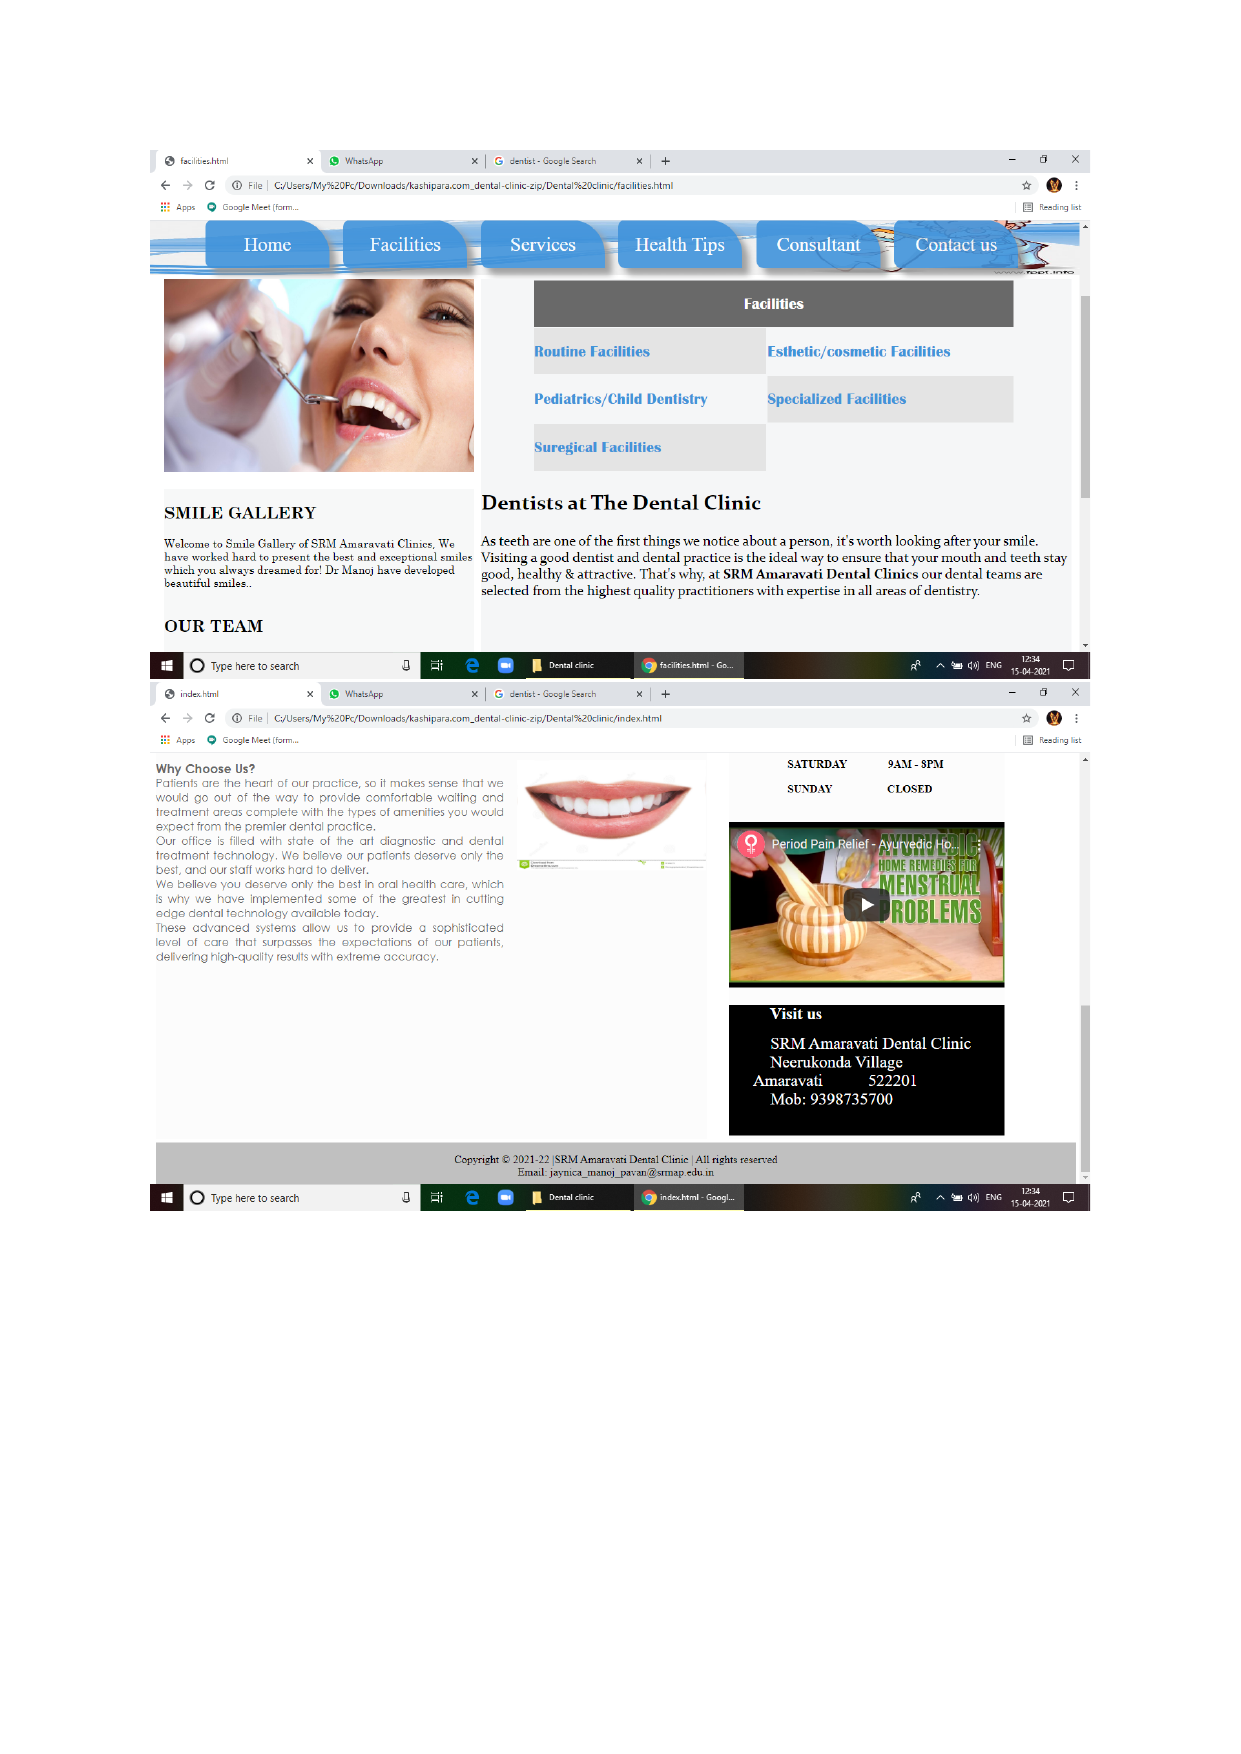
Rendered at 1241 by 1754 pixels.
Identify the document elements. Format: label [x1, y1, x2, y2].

picture [150, 150, 1091, 679]
picture [150, 682, 1091, 1211]
